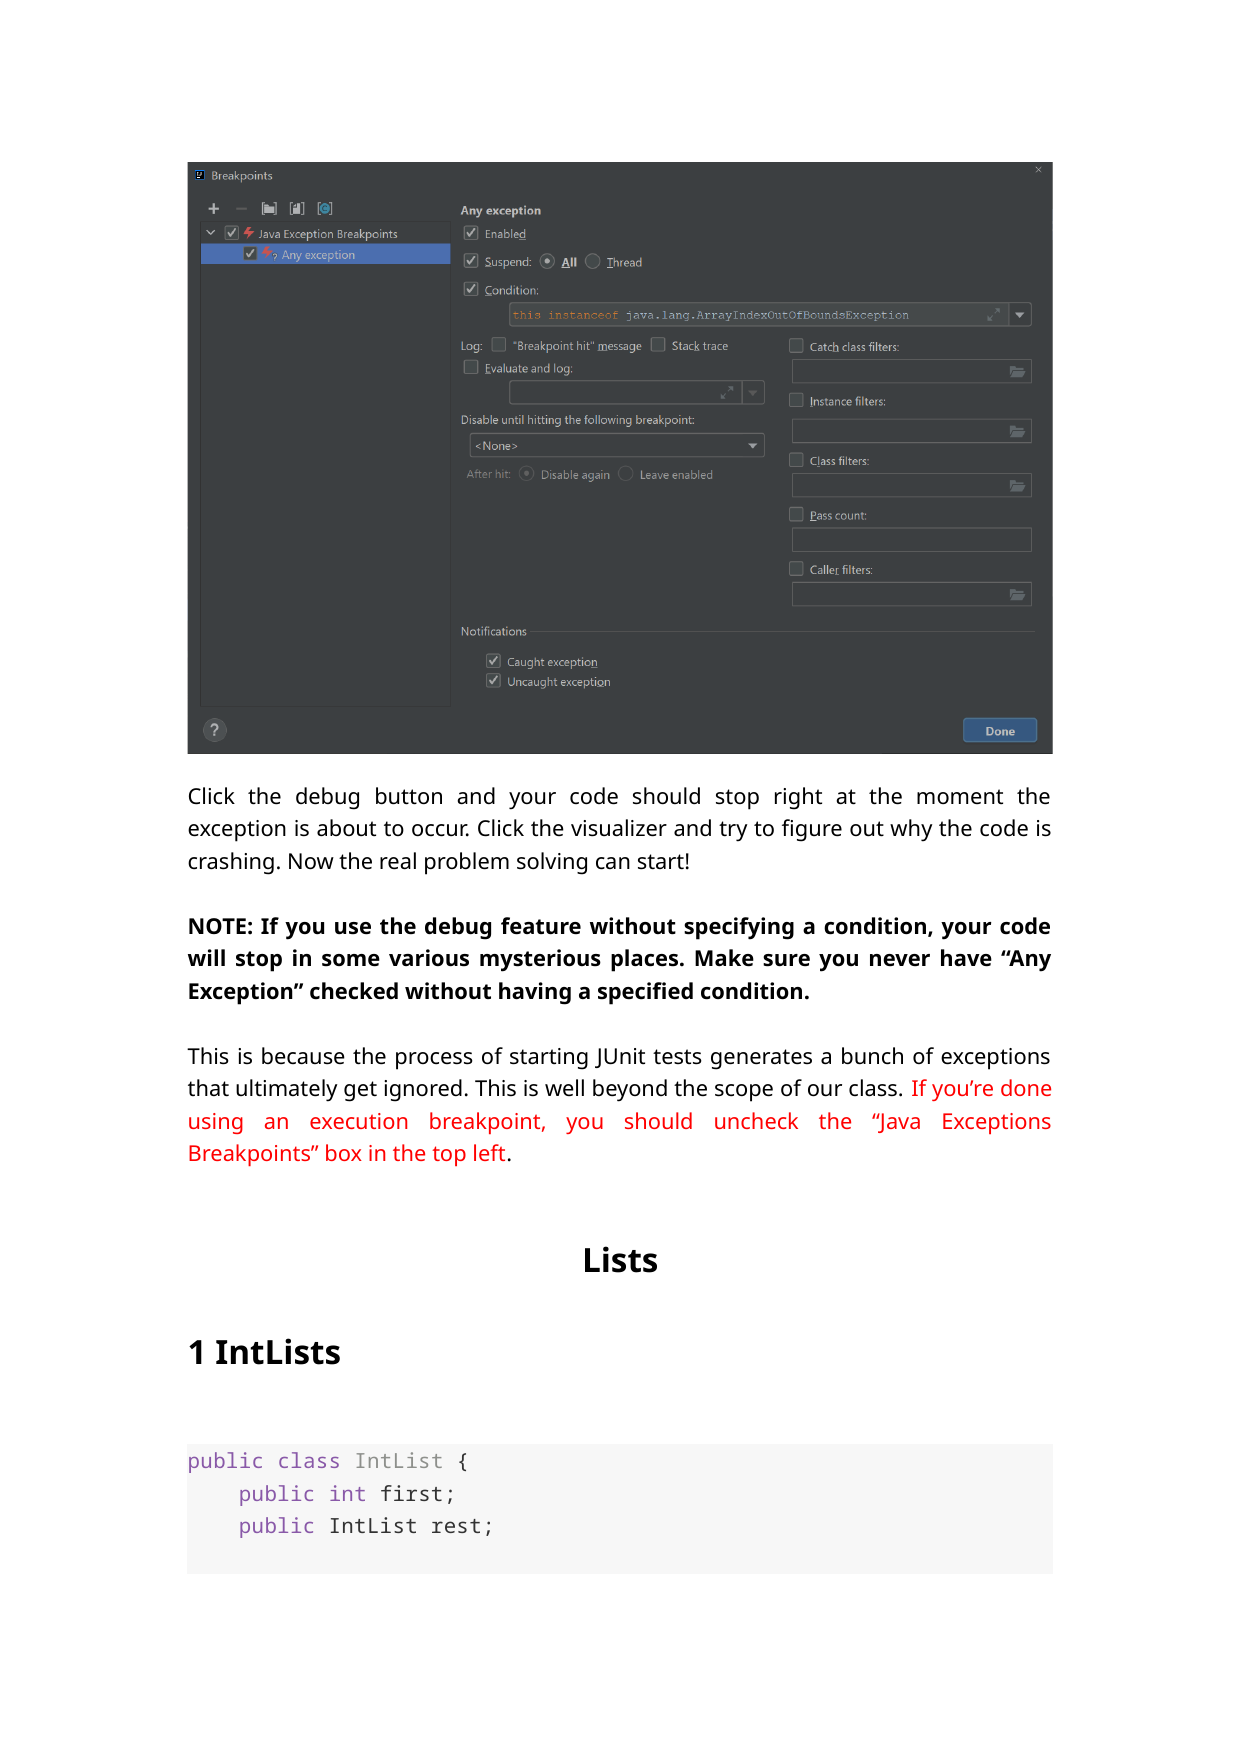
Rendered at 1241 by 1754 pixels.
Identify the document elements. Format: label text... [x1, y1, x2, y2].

text public int first; [187, 1477, 1053, 1509]
text This is because the process of starting JUnit tests generates a bunch of exceptions that ultimately get ignored. This is well beyond the scope of our class. If you’re done using an execution breakpoint, you should uncheck the “Java Exceptions Breakpoints” box in the top left. [187, 1039, 1053, 1169]
subtitle 1 IntLists [187, 1319, 1053, 1384]
text public IntList rest; [187, 1509, 1053, 1542]
text Click the debug button and your code should stop right at the moment the exception is about to occur. Click the visualizer and try to figure out why the code is crashing. Now the real problem solving can start! [187, 779, 1053, 877]
picture [187, 162, 1053, 754]
text NOTE: If you use the debug feature without specifying a condition, your code will stop in some various mysterious places. Make sure you never have “Any Exception” checked without having a specified condition. [187, 909, 1053, 1007]
title Lists [187, 1227, 1053, 1292]
text public class IntList { [187, 1444, 1053, 1477]
